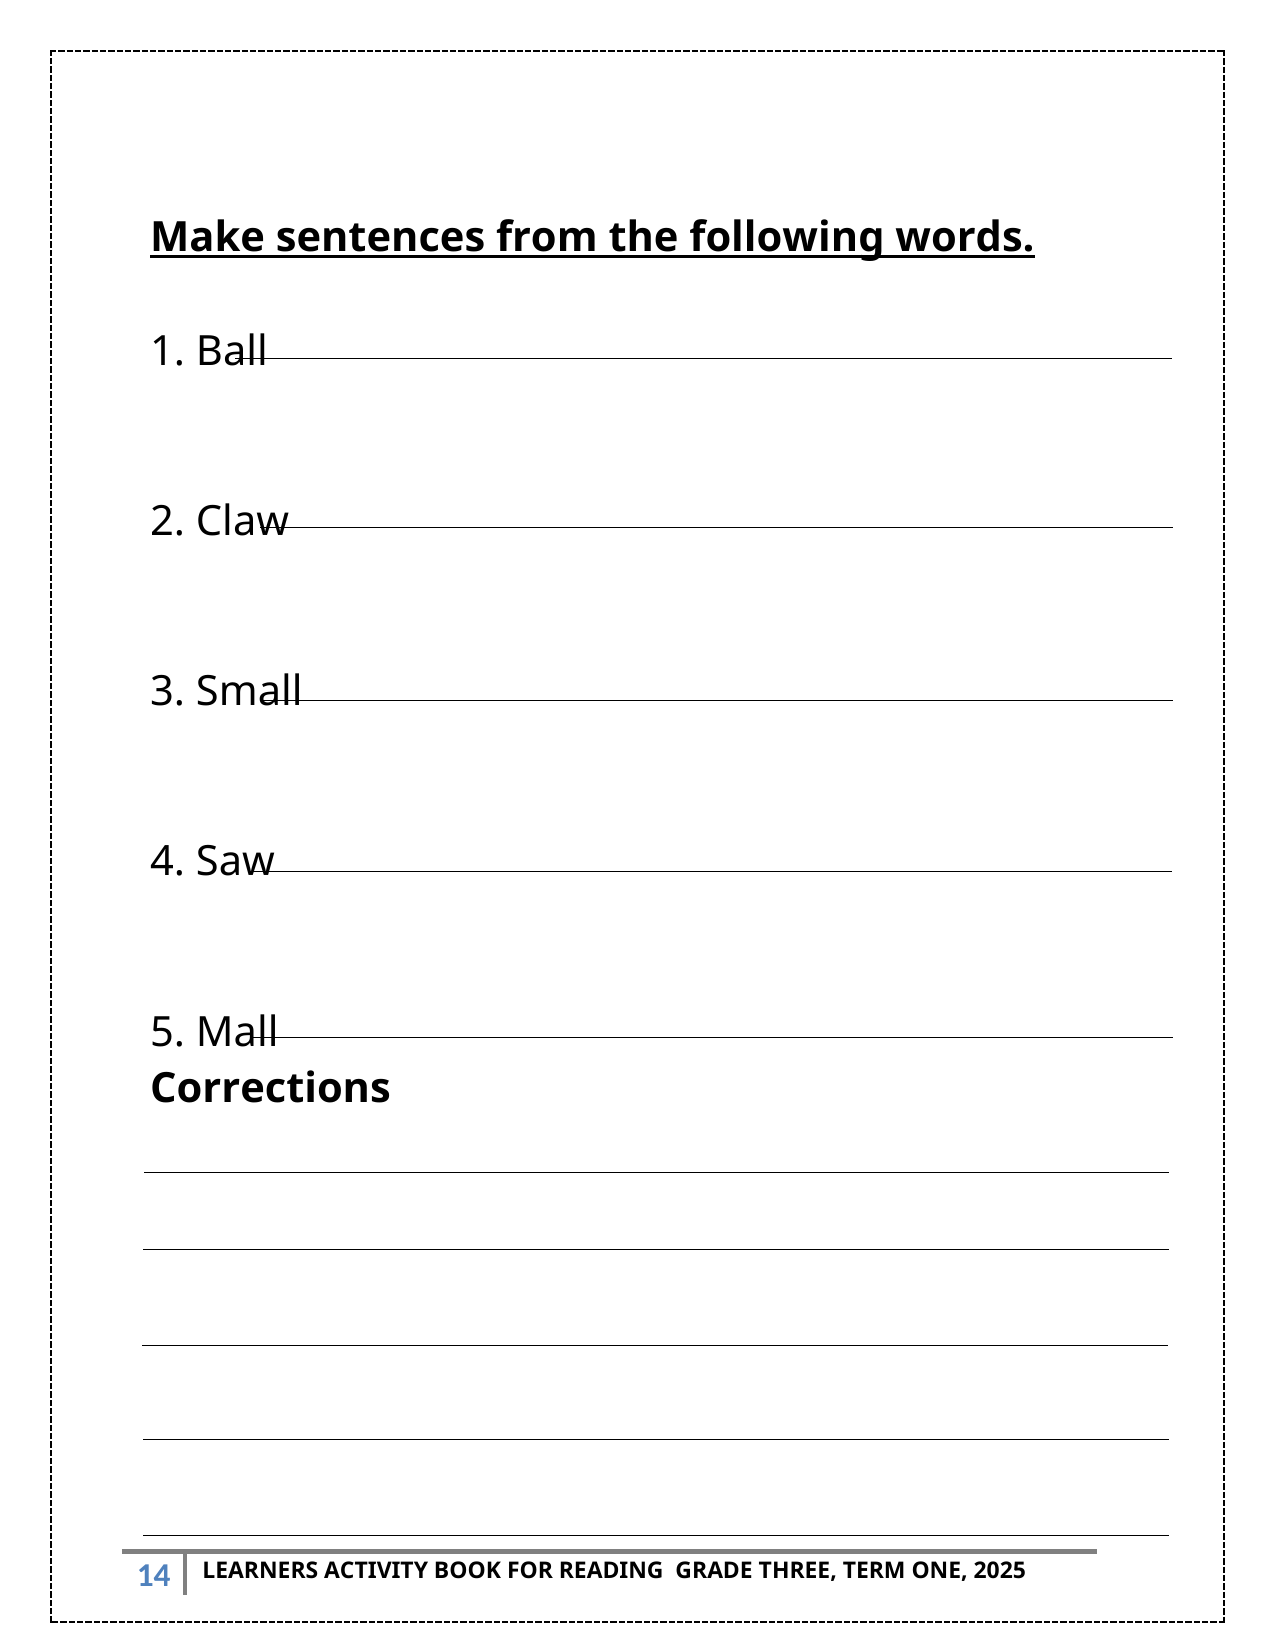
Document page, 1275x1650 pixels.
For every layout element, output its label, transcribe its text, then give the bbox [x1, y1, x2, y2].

text 3. Small [150, 661, 1125, 718]
text 4. Saw [150, 831, 1125, 888]
text 1. Ball [150, 320, 1125, 377]
text Corrections [150, 1058, 1125, 1115]
text Make sentences from the following words. [150, 207, 1125, 263]
text 5. Mall [150, 1002, 1125, 1058]
text 2. Claw [150, 491, 1125, 547]
